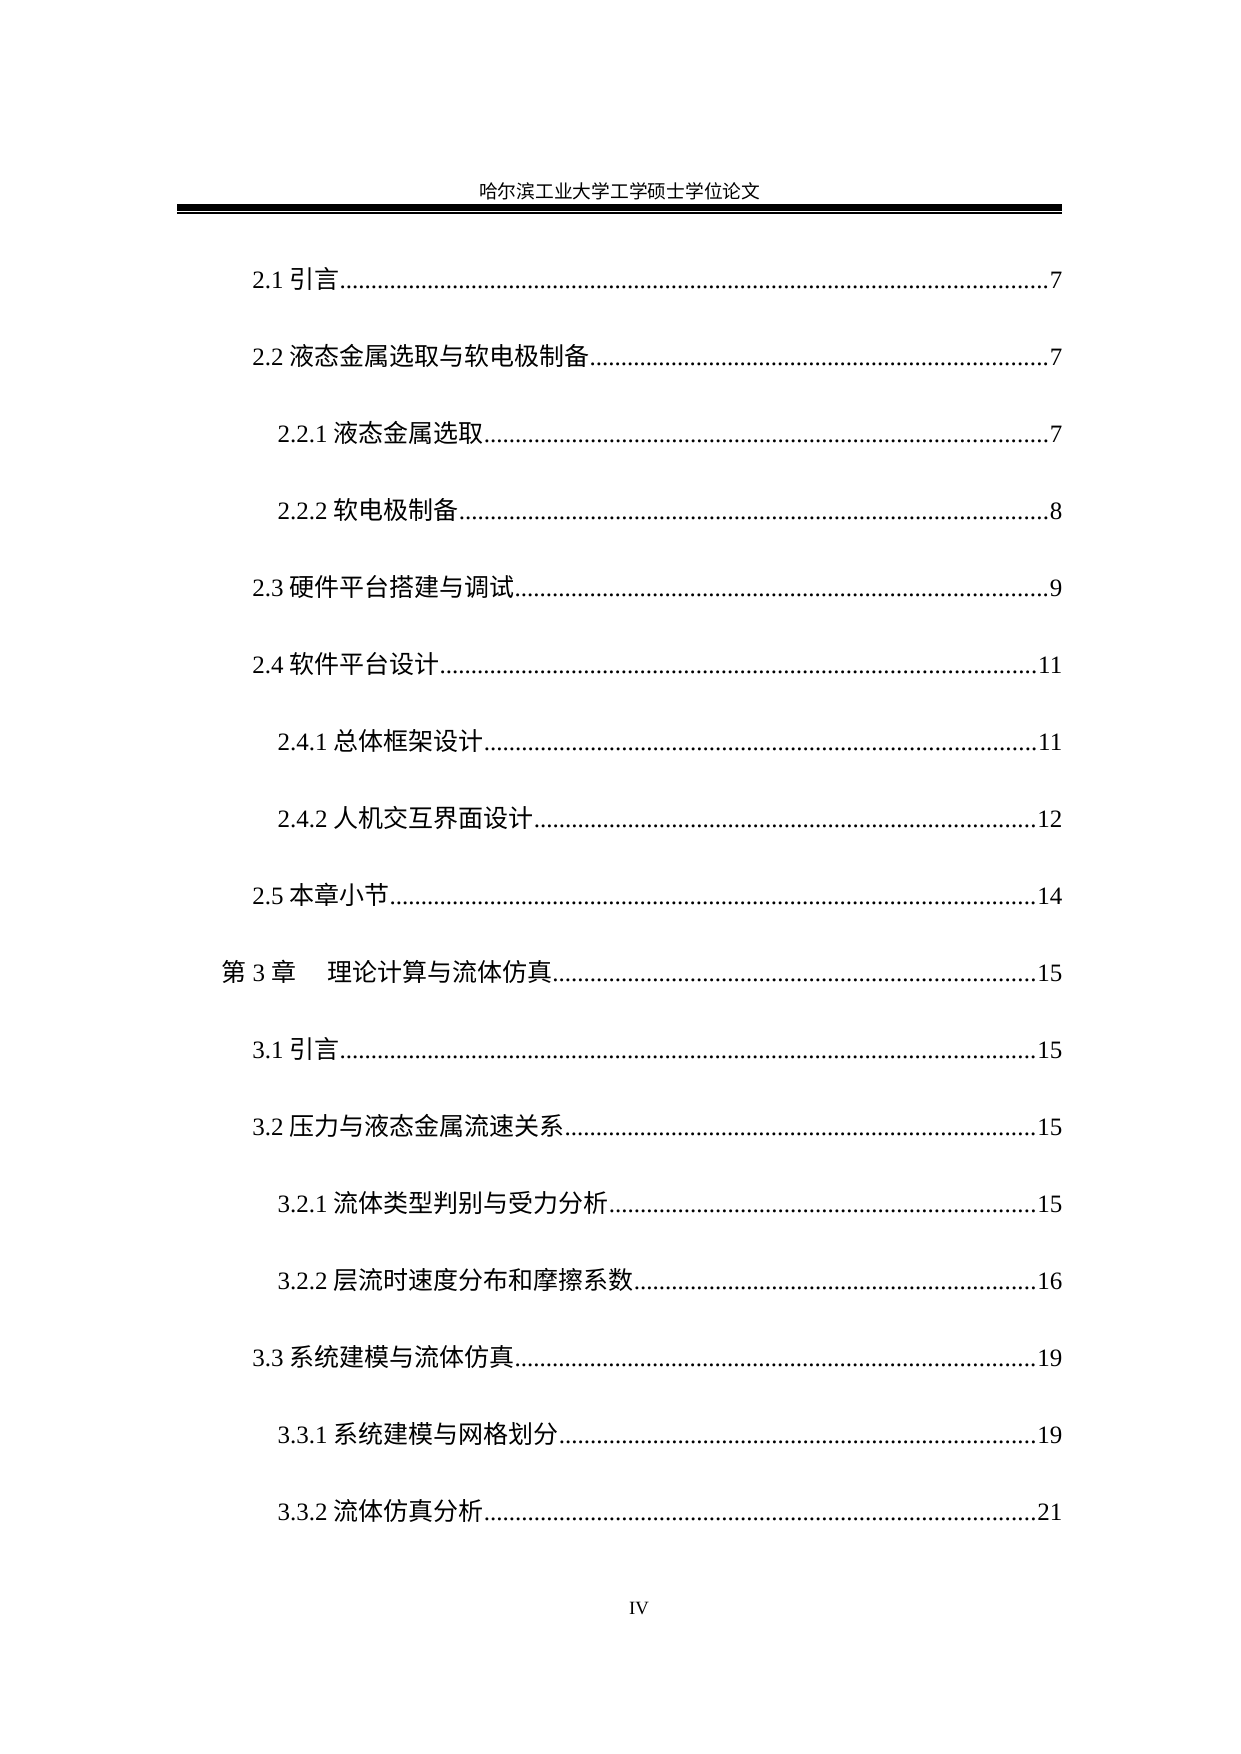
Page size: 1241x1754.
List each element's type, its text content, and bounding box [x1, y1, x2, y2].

text 第 3 章 理论计算与流体仿真 15 [221, 937, 1063, 1004]
text 2.3 硬件平台搭建与调试 9 [202, 552, 1063, 620]
text 2.4 软件平台设计 11 [202, 629, 1063, 697]
text 2.1 引言 7 [202, 244, 1063, 312]
text 3.3.2 流体仿真分析 21 [227, 1476, 1063, 1543]
text 3.2 压力与液态金属流速关系 15 [202, 1091, 1063, 1158]
text 2.4.1 总体框架设计 11 [227, 706, 1063, 774]
text 3.1 引言 15 [202, 1014, 1063, 1082]
text 3.3.1 系统建模与网格划分 19 [227, 1398, 1063, 1466]
text 2.5 本章小节 14 [202, 860, 1063, 928]
text 3.2.1 流体类型判别与受力分析 15 [227, 1168, 1063, 1236]
text 3.3 系统建模与流体仿真 19 [202, 1322, 1063, 1389]
text 3.2.2 层流时速度分布和摩擦系数 16 [227, 1244, 1063, 1312]
text 2.2.2 软电极制备 8 [227, 475, 1063, 543]
text 2.2 液态金属选取与软电极制备 7 [202, 321, 1063, 389]
text 2.2.1 液态金属选取 7 [227, 398, 1063, 466]
text 2.4.2 人机交互界面设计 12 [227, 783, 1063, 851]
